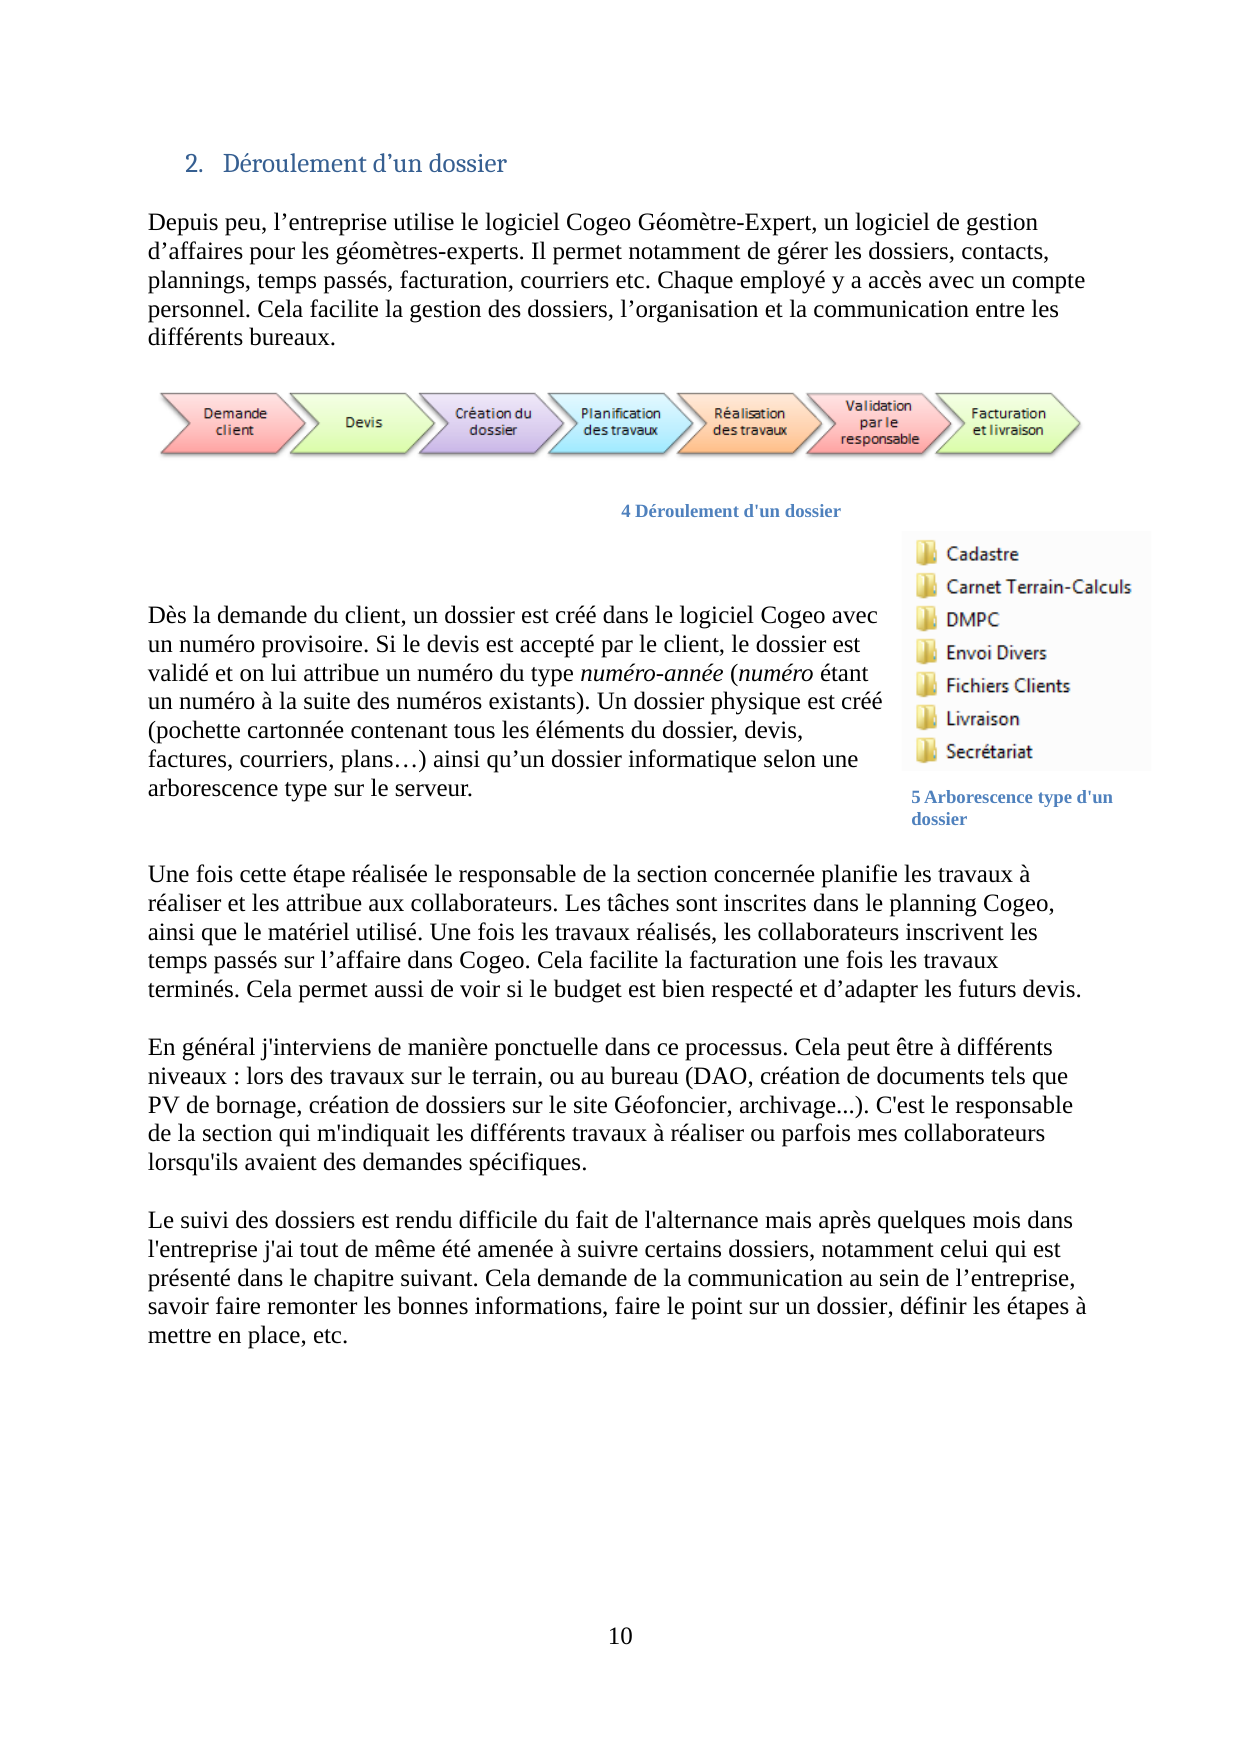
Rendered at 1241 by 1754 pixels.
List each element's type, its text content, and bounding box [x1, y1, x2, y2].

text Dès la demande du client, un dossier est créé dans le logiciel Cogeo avec un numéro provisoire. Si le devis est accepté par le client, le dossier est validé et on lui attribue un numéro du type numéro-année (numéro étant un numéro à la suite des numéros existants). Un dossier physique est créé (pochette cartonnée contenant tous les éléments du dossier, devis, factures, courriers, plans…) ainsi qu’un dossier informatique selon une arborescence type sur le serveur. [148, 600, 1093, 801]
picture [147, 380, 1093, 472]
text En général j'interviens de manière ponctuelle dans ce processus. Cela peut être à différents niveaux : lors des travaux sur le terrain, ou au bureau (DAO, création de documents tels que PV de bornage, création de dossiers sur le site Géofoncier, archivage...). C'est le responsable de la section qui m'indiquait les différents travaux à réaliser ou parfois mes collaborateurs lorsqu'ils avaient des demandes spécifiques. [148, 1032, 1093, 1176]
text Le suivi des dossiers est rendu difficile du fait de l'alternance mais après quelques mois dans l'entreprise j'ai tout de même été amenée à suivre certains dossiers, notamment celui qui est présenté dans le chapitre suivant. Cela demande de la communication au sein de l’entreprise, savoir faire remonter les bonnes informations, faire le point sur un dossier, définir les étapes à mettre en place, etc. [148, 1205, 1093, 1349]
picture [901, 531, 1152, 771]
text Une fois cette étape réalisée le responsable de la section concernée planifie les travaux à réaliser et les attribue aux collaborateurs. Les tâches sont inscrites dans le planning Cogeo, ainsi que le matériel utilisé. Une fois les travaux réalisés, les collaborateurs inscrivent les temps passés sur l’affaire dans Cogeo. Cela facilite la facturation une fois les travaux terminés. Cela permet aussi de voir si le budget est bien respecté et d’adapter les futurs devis. [148, 859, 1093, 1003]
text Depuis peu, l’entreprise utilise le logiciel Cogeo Géomètre-Expert, un logiciel de gestion d’affaires pour les géomètres-experts. Il permet notamment de gérer les dossiers, contacts, plannings, temps passés, facturation, courriers etc. Chaque employé y a accès avec un compte personnel. Cela facilite la gestion des dossiers, l’organisation et la communication entre les différents bureaux. [148, 207, 1093, 351]
subtitle Déroulement d’un dossier [185, 148, 1093, 179]
